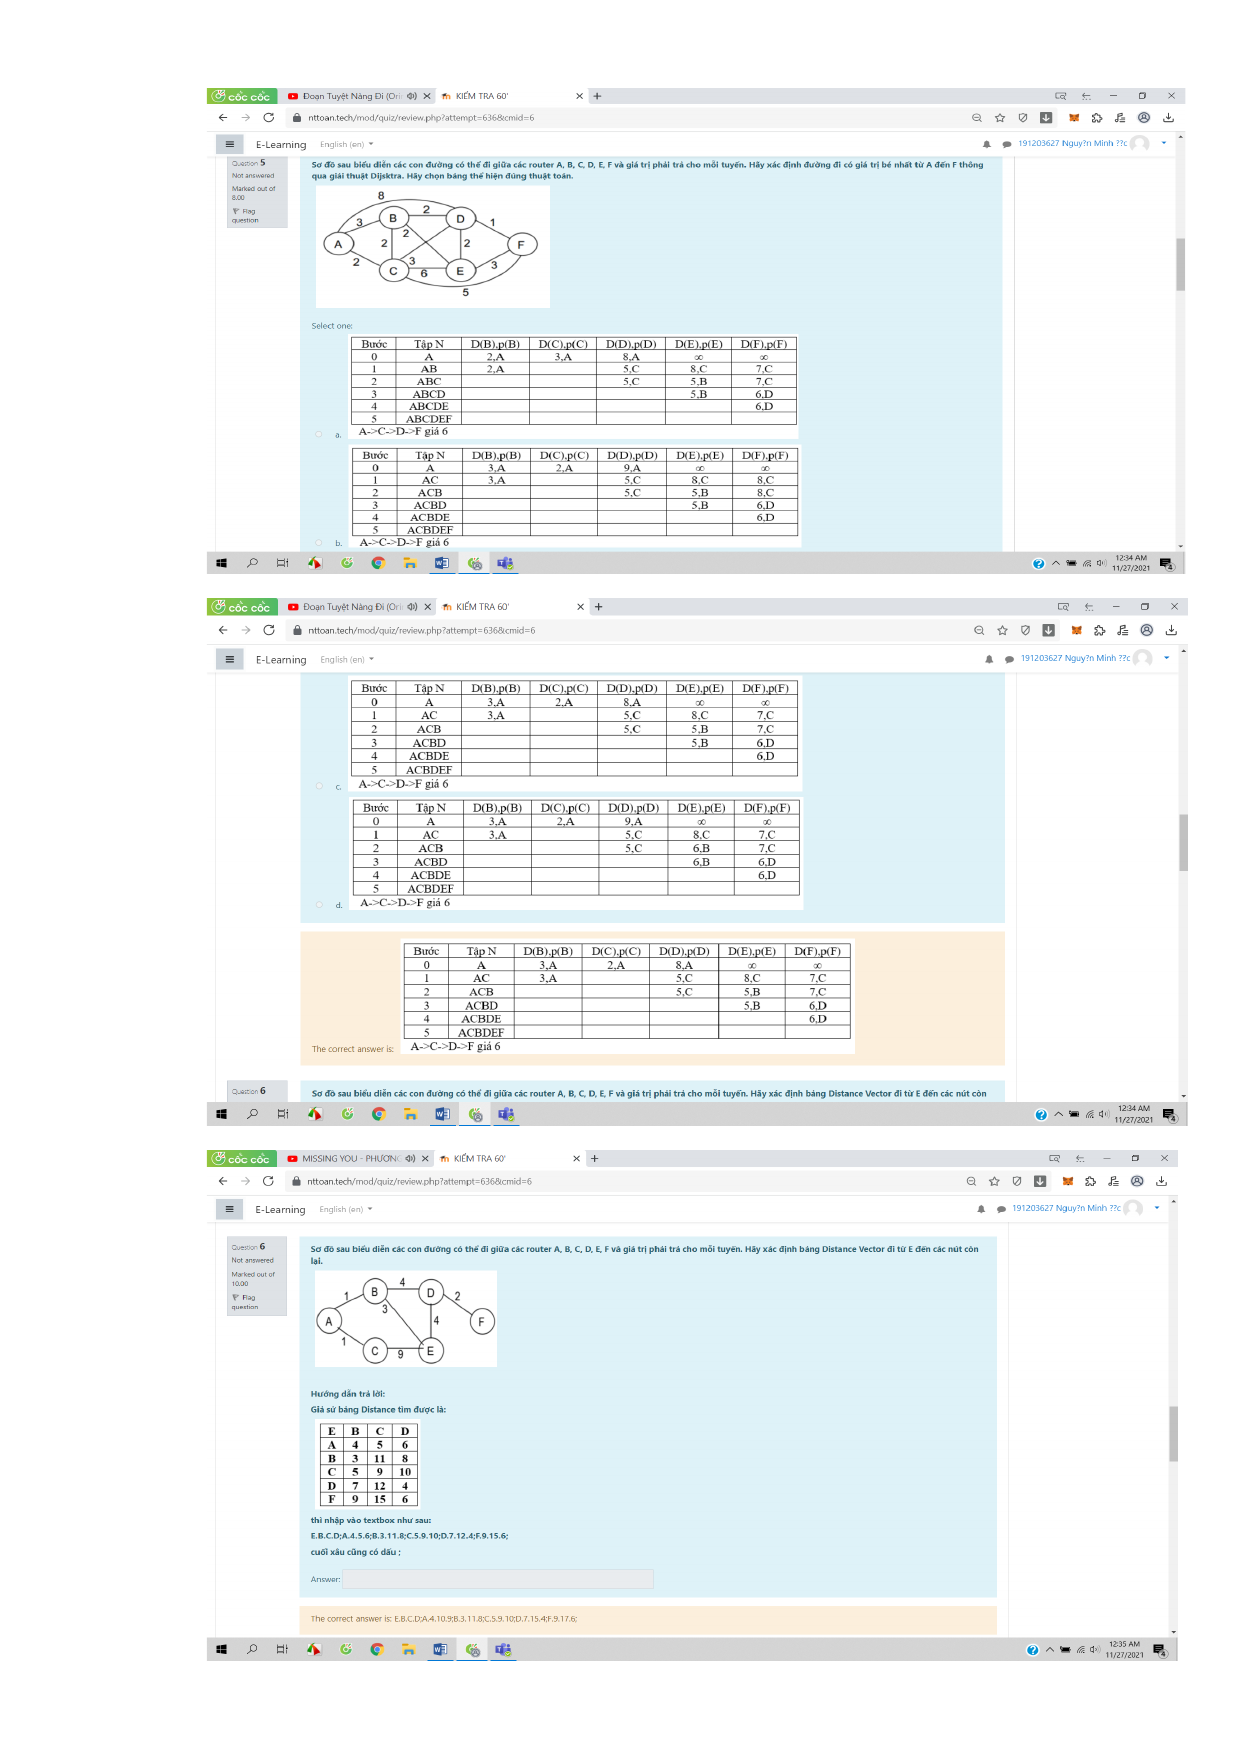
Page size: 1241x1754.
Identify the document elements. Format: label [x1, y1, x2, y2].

picture [206, 88, 1186, 574]
picture [206, 1150, 1178, 1661]
picture [206, 598, 1188, 1126]
